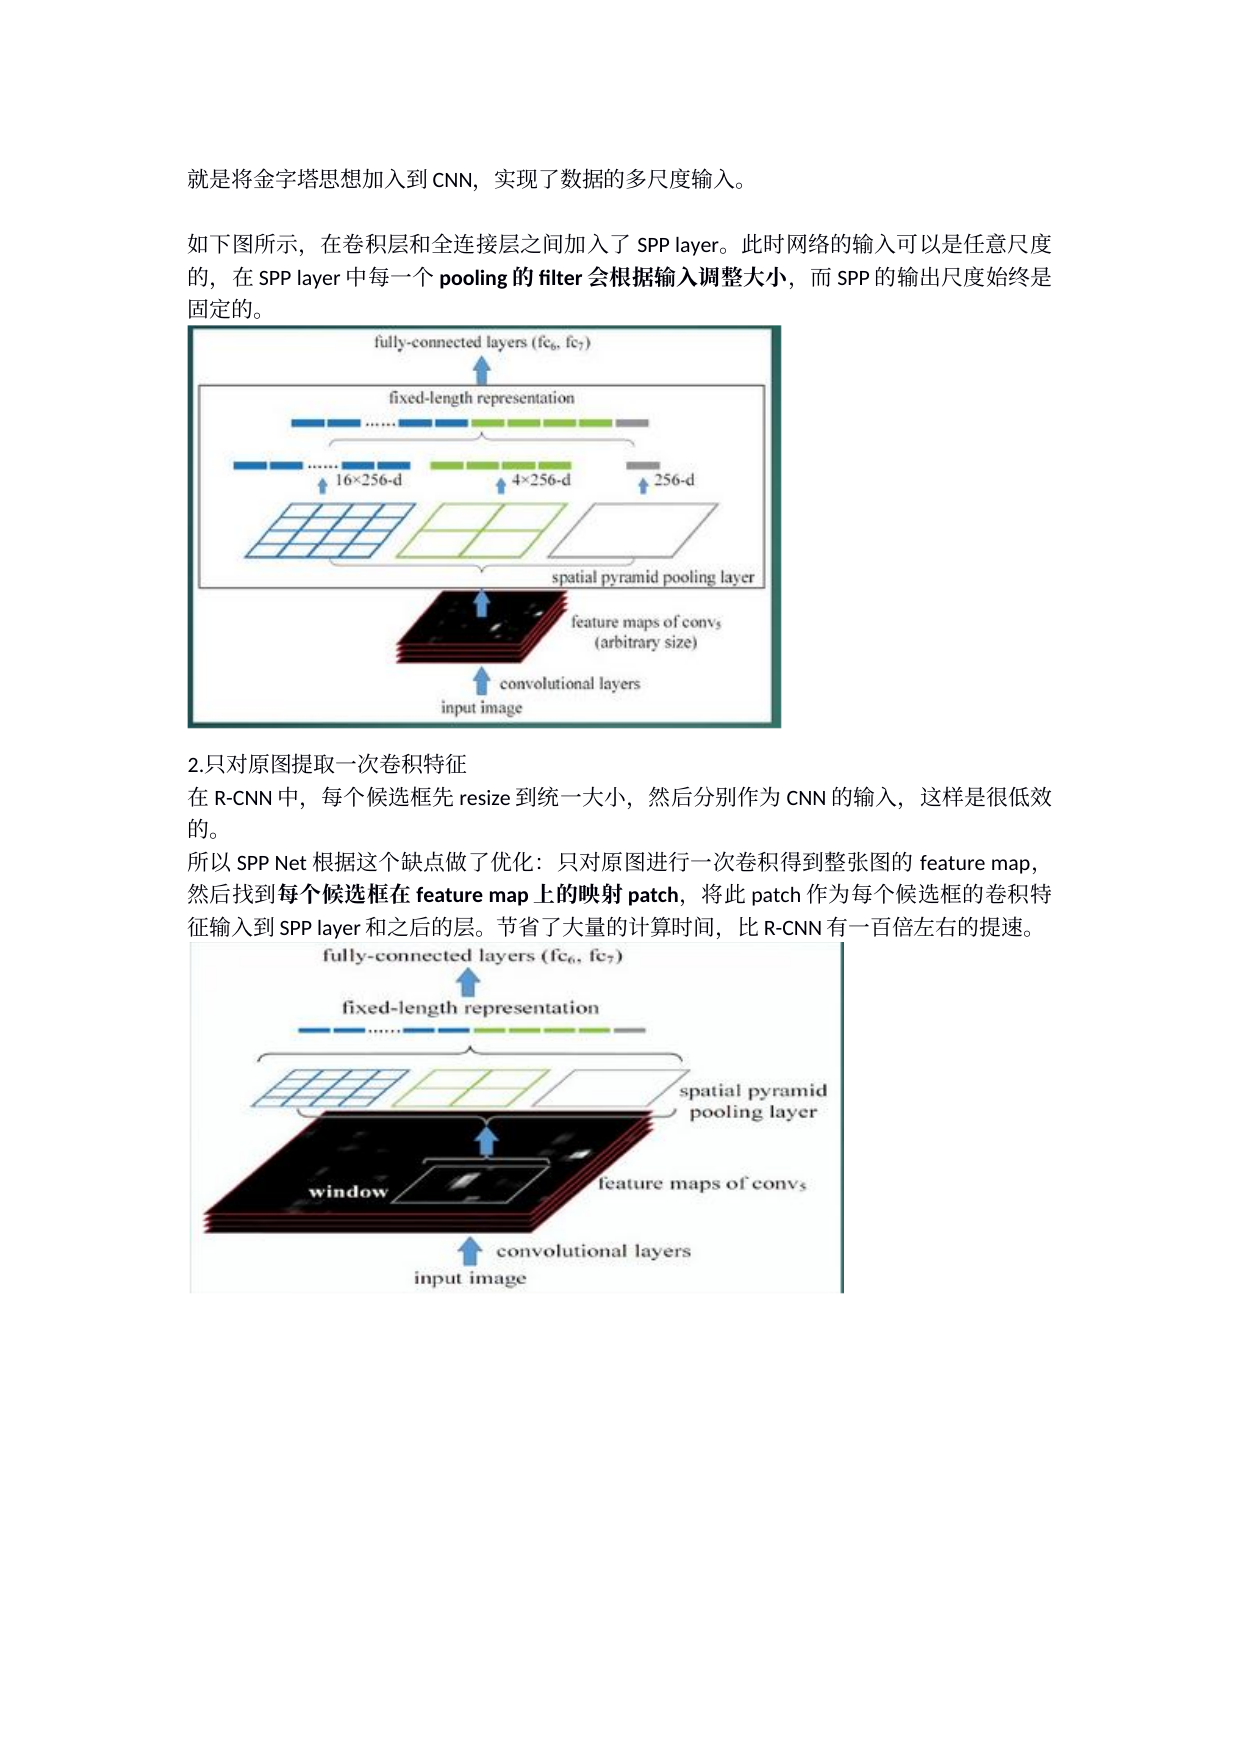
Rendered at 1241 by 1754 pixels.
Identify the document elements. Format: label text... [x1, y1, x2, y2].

picture [187, 942, 844, 1306]
picture [187, 324, 783, 730]
text 如下图所示，在卷积层和全连接层之间加入了SPP layer。此时网络的输入可以是任意尺度的，在SPP layer中每一个pooling的filter会根据输入调整大小，而SPP的输出尺度始终是固定的。 [187, 227, 1053, 324]
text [187, 162, 1053, 194]
text 2.只对原图提取一次卷积特征 [187, 747, 1053, 779]
text 所以SPP Net根据这个缺点做了优化：只对原图进行一次卷积得到整张图的feature map，然后找到每个候选框在feature map上的映射patch，将此patch作为每个候选框的卷积特征输入到SPP layer和之后的层。节省了大量的计算时间，比R-CNN有一百倍左右的提速。 [187, 844, 1053, 942]
text 在R-CNN中，每个候选框先resize到统一大小，然后分别作为CNN的输入，这样是很低效的。 [187, 779, 1053, 844]
